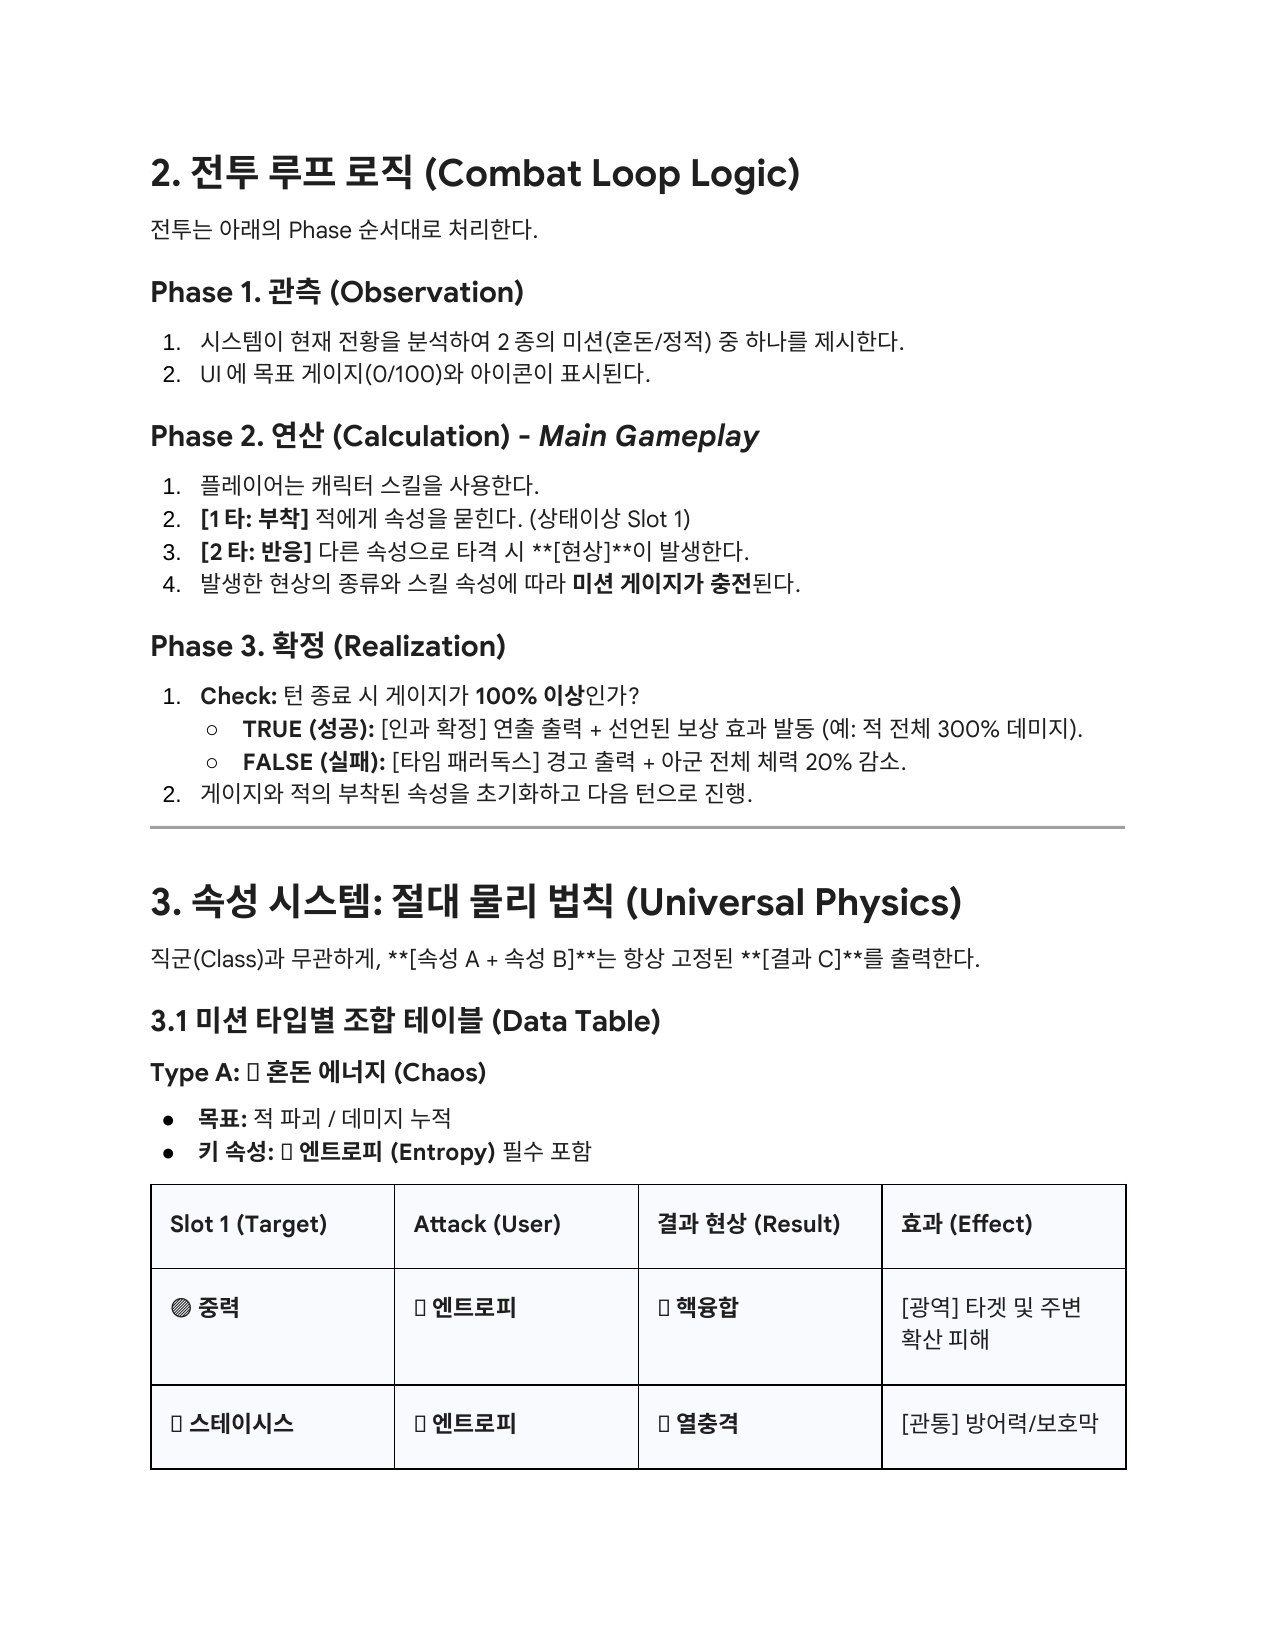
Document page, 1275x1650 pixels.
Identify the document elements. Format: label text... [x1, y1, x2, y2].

table_cell 💔 열충격 [639, 1386, 881, 1468]
list Check: 턴 종료 시 게이지가 100% 이상인가? [162, 682, 1125, 711]
list 플레이어는 캐릭터 스킬을 사용한다. [162, 472, 1125, 501]
list [1타: 부착] 적에게 속성을 묻힌다. (상태이상 Slot 1) [162, 505, 1125, 534]
list TRUE (성공): [인과 확정] 연출 출력 + 선언된 보상 효과 발동 (예: 적 전체 300% 데미지). [205, 715, 1125, 744]
table_cell 🟣 중력 [152, 1269, 394, 1384]
list 발생한 현상의 종류와 스킬 속성에 따라 미션 게이지가 충전된다. [162, 571, 1125, 599]
table_cell 🔵 스테이시스 [152, 1386, 394, 1468]
table_header 결과 현상 (Result) [639, 1185, 881, 1267]
table_header 효과 (Effect) [883, 1185, 1125, 1267]
table_cell 💥 핵융합 [639, 1269, 881, 1384]
list FALSE (실패): [타임 패러독스] 경고 출력 + 아군 전체 체력 20% 감소. [205, 748, 1125, 777]
table_cell 🔴 엔트로피 [395, 1386, 638, 1468]
subtitle Phase 2. 연산 (Calculation) - Main Gameplay [150, 418, 1125, 455]
table_header Attack (User) [395, 1185, 638, 1267]
text 전투는 아래의 Phase 순서대로 처리한다. [150, 216, 1125, 245]
text 직군(Class)과 무관하게, **[속성 A + 속성 B]**는 항상 고정된 **[결과 C]**를 출력한다. [150, 945, 1125, 974]
subtitle 2. 전투 루프 로직 (Combat Loop Logic) [150, 150, 1125, 197]
subtitle Phase 3. 확정 (Realization) [150, 628, 1125, 665]
table_cell [관통] 방어력/보호막 무시 피해 [883, 1386, 1125, 1468]
subtitle Type A: 🔥 혼돈 에너지 (Chaos) [150, 1057, 1125, 1089]
table_cell [광역] 타겟 및 주변 확산 피해 [883, 1269, 1125, 1384]
list 시스템이 현재 전황을 분석하여 2종의 미션(혼돈/정적) 중 하나를 제시한다. [162, 328, 1125, 357]
list 게이지와 적의 부착된 속성을 초기화하고 다음 턴으로 진행. [162, 781, 1125, 809]
table_cell 🔴 엔트로피 [395, 1269, 638, 1384]
subtitle 3. 속성 시스템: 절대 물리 법칙 (Universal Physics) [150, 829, 1125, 926]
list [2타: 반응] 다른 속성으로 타격 시 **[현상]**이 발생한다. [162, 538, 1125, 567]
subtitle Phase 1. 관측 (Observation) [150, 274, 1125, 310]
list 목표: 적 파괴 / 데미지 누적 [161, 1106, 1125, 1134]
subtitle 3.1 미션 타입별 조합 테이블 (Data Table) [150, 1003, 1125, 1040]
list 키 속성: 🔴 엔트로피 (Entropy) 필수 포함 [161, 1138, 1125, 1167]
list UI에 목표 게이지(0/100)와 아이콘이 표시된다. [162, 361, 1125, 389]
table_header Slot 1 (Target) [152, 1185, 394, 1267]
